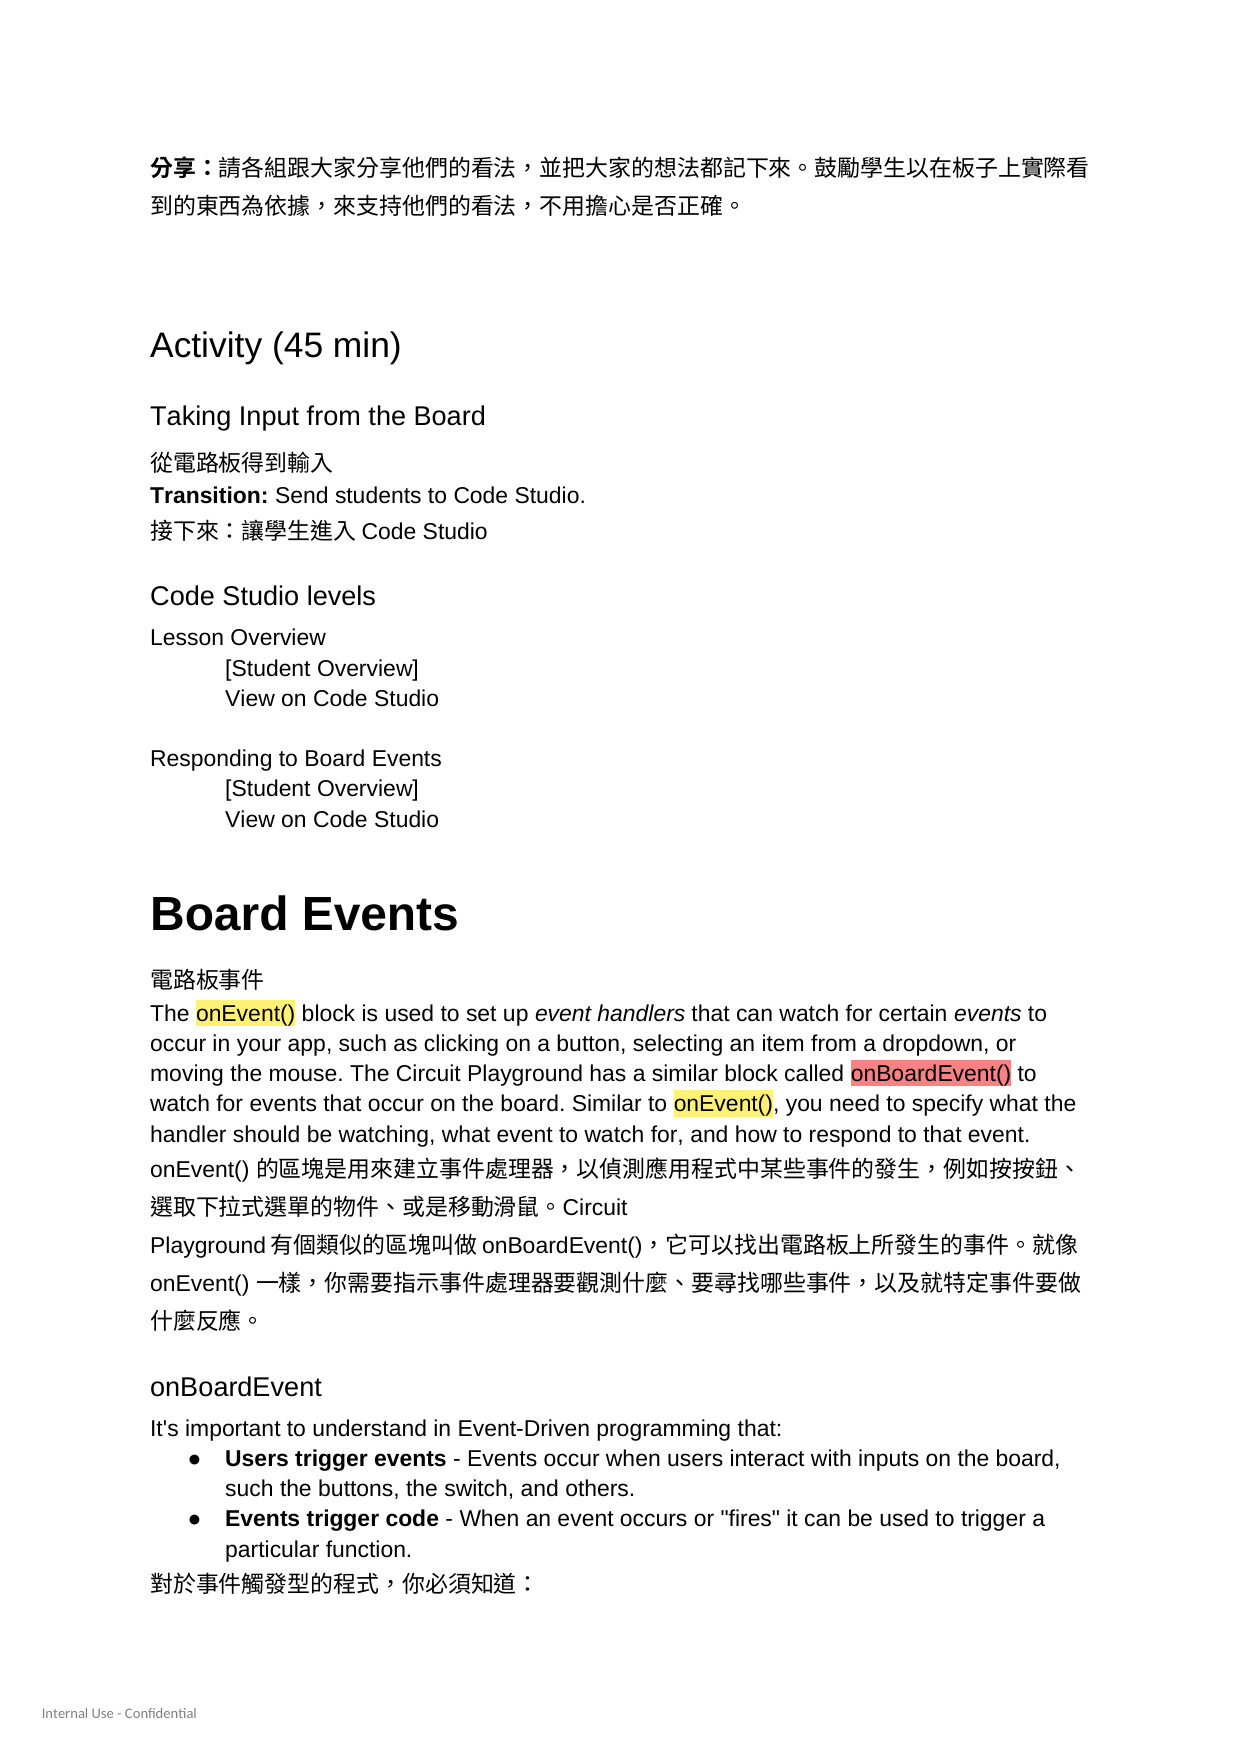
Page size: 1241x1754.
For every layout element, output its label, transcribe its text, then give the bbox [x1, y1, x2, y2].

text 接下來：讓學生進入 Code Studio [150, 513, 1090, 546]
text It's important to understand in Event-Driven programming that: [150, 1415, 1090, 1441]
subtitle Activity (45 min) [150, 324, 1090, 365]
text [Student Overview] [225, 775, 1090, 802]
text Transition: Send students to Code Studio. [150, 482, 1090, 509]
text The onEvent() block is used to set up event handlers that can watch for certain events to occur in your app, such as clicking on a button, selecting an item from a dropdown, or moving the mouse. The Circuit Playground has a similar block called onBoardEvent() to watch for events that occur on the board. Similar to onEvent(), you need to specify what the handler should be watching, what event to watch for, and how to respond to that event. [150, 1000, 1090, 1147]
text 電路板事件 [150, 962, 1090, 995]
subtitle Board Events [150, 886, 1090, 941]
text Lesson Overview [150, 624, 1090, 651]
text 分享：請各組跟大家分享他們的看法，並把大家的想法都記下來。鼓勵學生以在板子上實際看到的東西為依據，來支持他們的看法，不用擔心是否正確。 [150, 150, 1090, 221]
text 從電路板得到輸入 [150, 444, 1090, 478]
subtitle Code Studio levels [150, 580, 1090, 611]
list Users trigger events - Events occur when users interact with inputs on the board, such the buttons, the switch, and others. [187, 1445, 1090, 1502]
text 對於事件觸發型的程式，你必須知道： [150, 1566, 1090, 1599]
text Playground有個類似的區塊叫做 onBoardEvent()，它可以找出電路板上所發生的事件。就像 onEvent() 一樣，你需要指示事件處理器要觀測什麼、要尋找哪些事件，以及就特定事件要做什麼反應。 [150, 1227, 1090, 1336]
text View on Code Studio [225, 685, 1090, 711]
text [Student Overview] [225, 654, 1090, 681]
text Responding to Board Events [150, 745, 1090, 771]
text View on Code Studio [225, 806, 1090, 832]
subtitle onBoardEvent [150, 1371, 1090, 1402]
list Events trigger code - When an event occurs or "fires" it can be used to trigger a particular function. [187, 1505, 1090, 1562]
subtitle Taking Input from the Board [150, 400, 1090, 431]
text onEvent() 的區塊是用來建立事件處理器，以偵測應用程式中某些事件的發生，例如按按鈕、選取下拉式選單的物件、或是移動滑鼠。Circuit [150, 1151, 1090, 1222]
